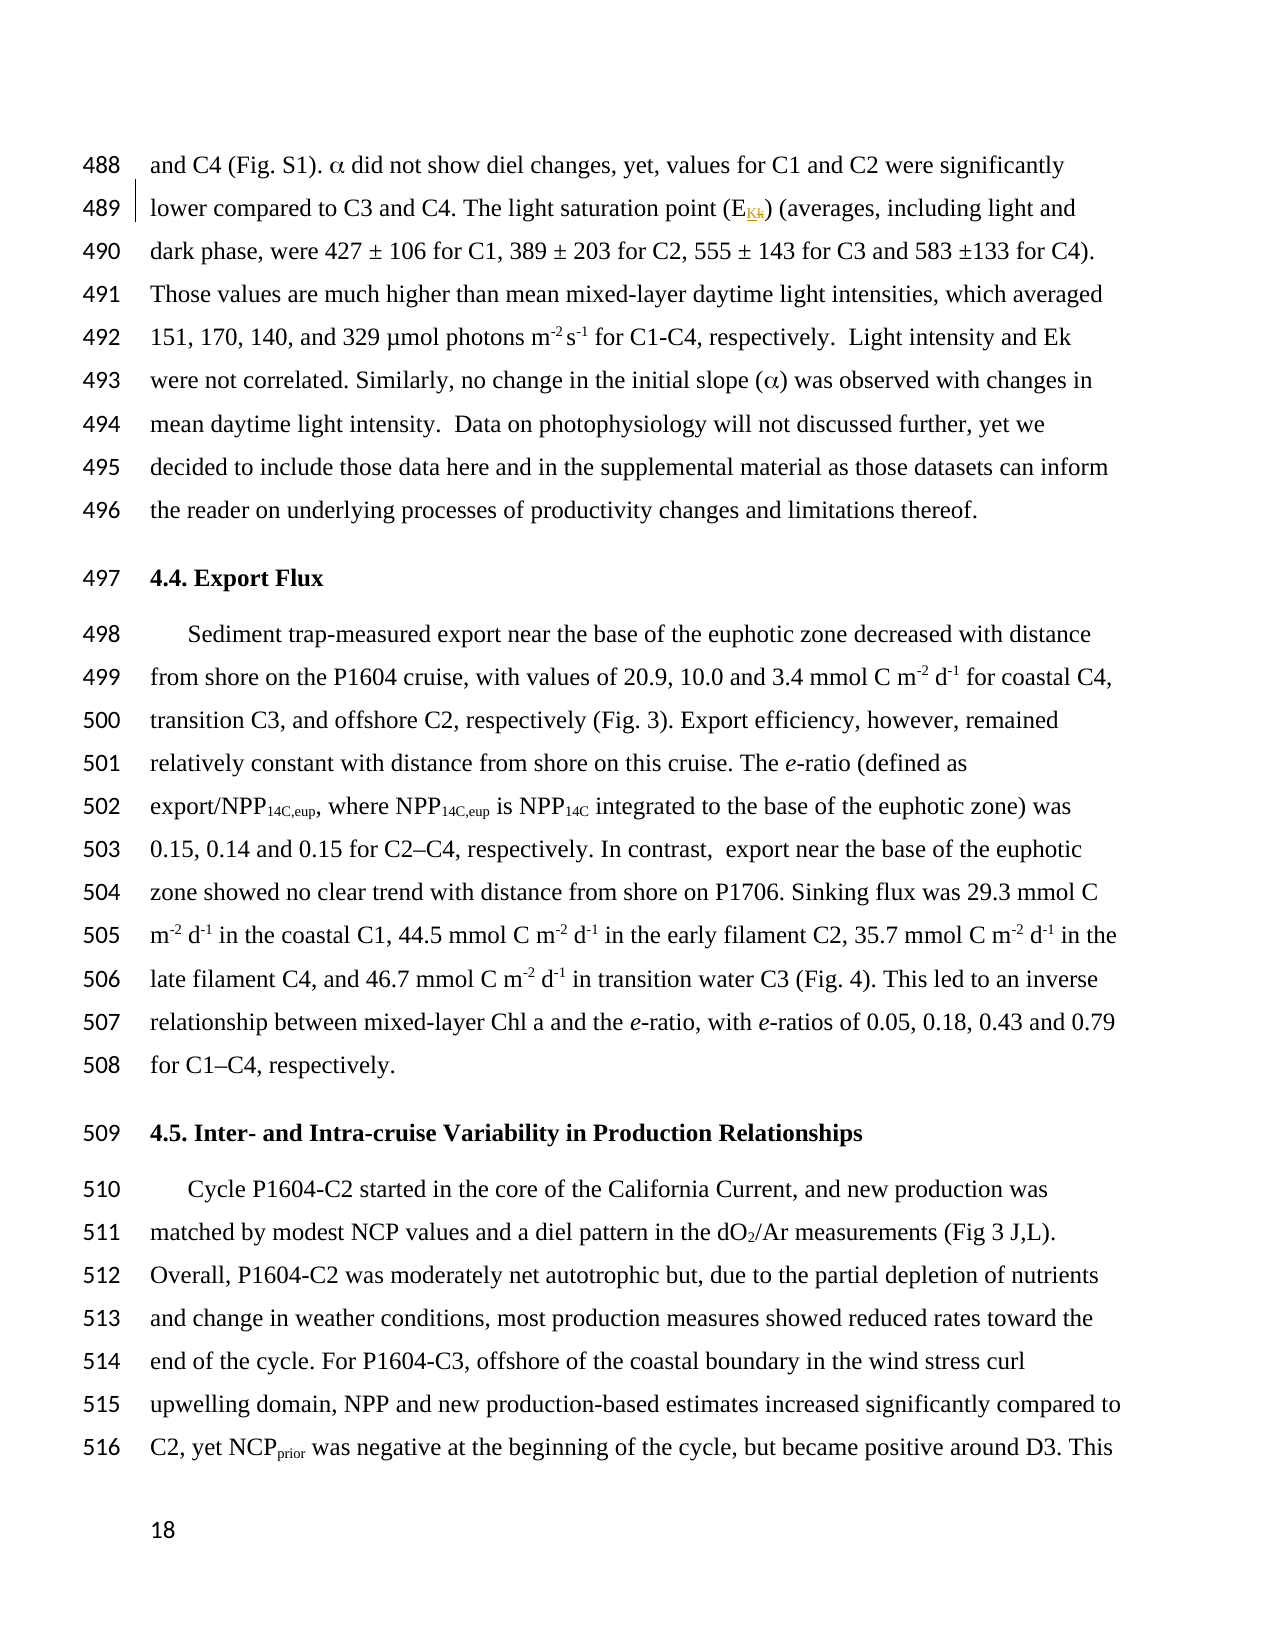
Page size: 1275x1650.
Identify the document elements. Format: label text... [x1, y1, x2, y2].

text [150, 1174, 1125, 1461]
text Sediment trap-measured export near the base of the euphotic zone decreased with distance from shore on the P1604 cruise, with values of 20.9, 10.0 and 3.4 mmol C m-2 d-1 for coastal C4, transition C3, and offshore C2, respectively (Fig. 3). Export efficiency, however, remained relatively constant with distance from shore on this cruise. The e-ratio (defined as export/NPP14C,eup, where NPP14C,eup is NPP14C integrated to the base of the euphotic zone) was 0.15, 0.14 and 0.15 for C2–C4, respectively. In contrast, export near the base of the euphotic zone showed no clear trend with distance from shore on P1706. Sinking flux was 29.3 mmol C m-2 d-1 in the coastal C1, 44.5 mmol C m-2 d-1 in the early filament C2, 35.7 mmol C m-2 d-1 in the late filament C4, and 46.7 mmol C m-2 d-1 in transition water C3 (Fig. 4). This led to an inverse relationship between mixed-layer Chl a and the e-ratio, with e-ratios of 0.05, 0.18, 0.43 and 0.79 for C1–C4, respectively. [150, 619, 1125, 1079]
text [150, 150, 1125, 524]
text 4.5. Inter- and Intra-cruise Variability in Production Relationships [150, 1118, 1125, 1147]
text 4.4. Export Flux [150, 563, 1125, 592]
